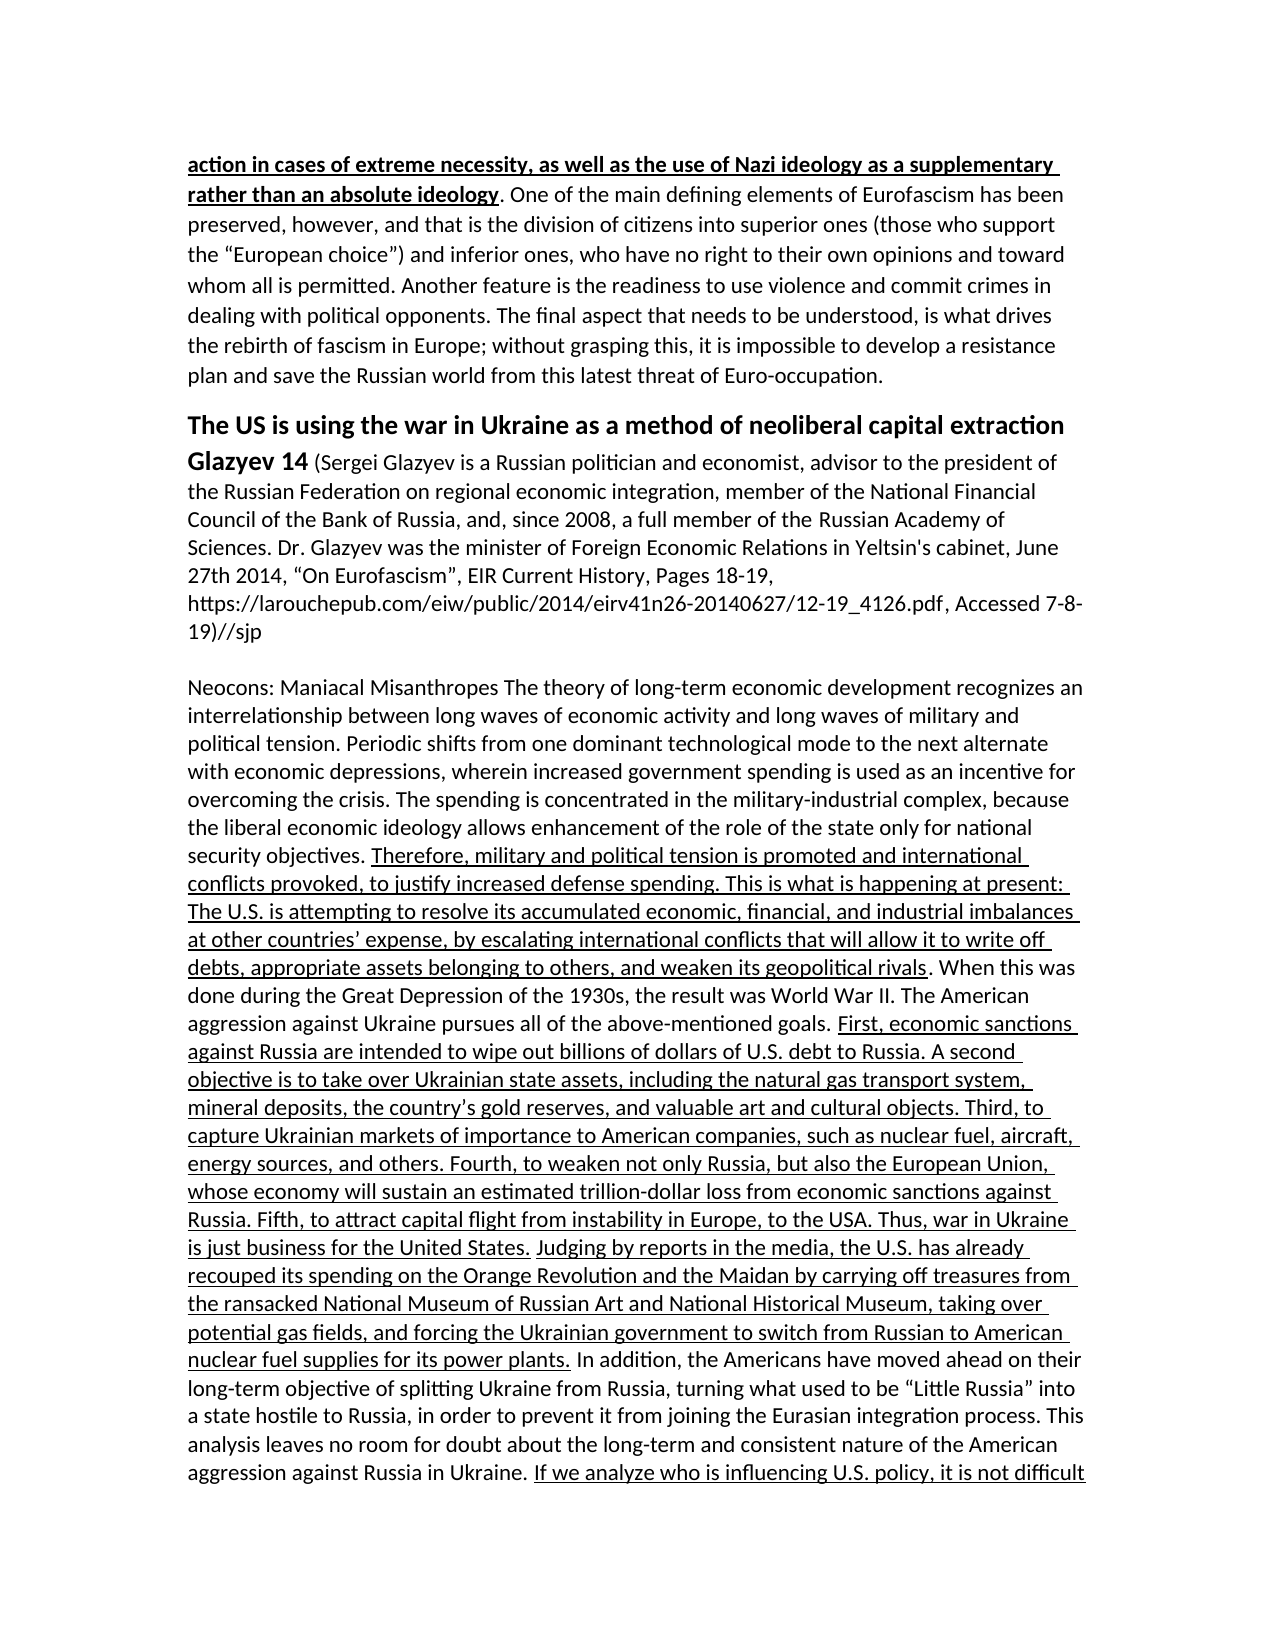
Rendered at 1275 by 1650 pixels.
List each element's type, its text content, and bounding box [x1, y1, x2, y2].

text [187, 150, 1087, 389]
text Glazyev 14 (Sergei Glazyev is a Russian politician and economist, advisor to the president of the Russian Federation on regional economic integration, member of the National Financial Council of the Bank of Russia, and, since 2008, a full member of the Russian Academy of Sciences. Dr. Glazyev was the minister of Foreign Economic Relations in Yeltsin's cabinet, June 27th 2014, “On Eurofascism”, EIR Current History, Pages 18-19, https://larouchepub.com/eiw/public/2014/eirv41n26-20140627/12-19_4126.pdf, Accessed 7-8-19)//sjp [187, 444, 1087, 645]
subtitle The US is using the war in Ukraine as a method of neoliberal capital extraction [187, 408, 1087, 441]
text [187, 673, 1087, 1486]
